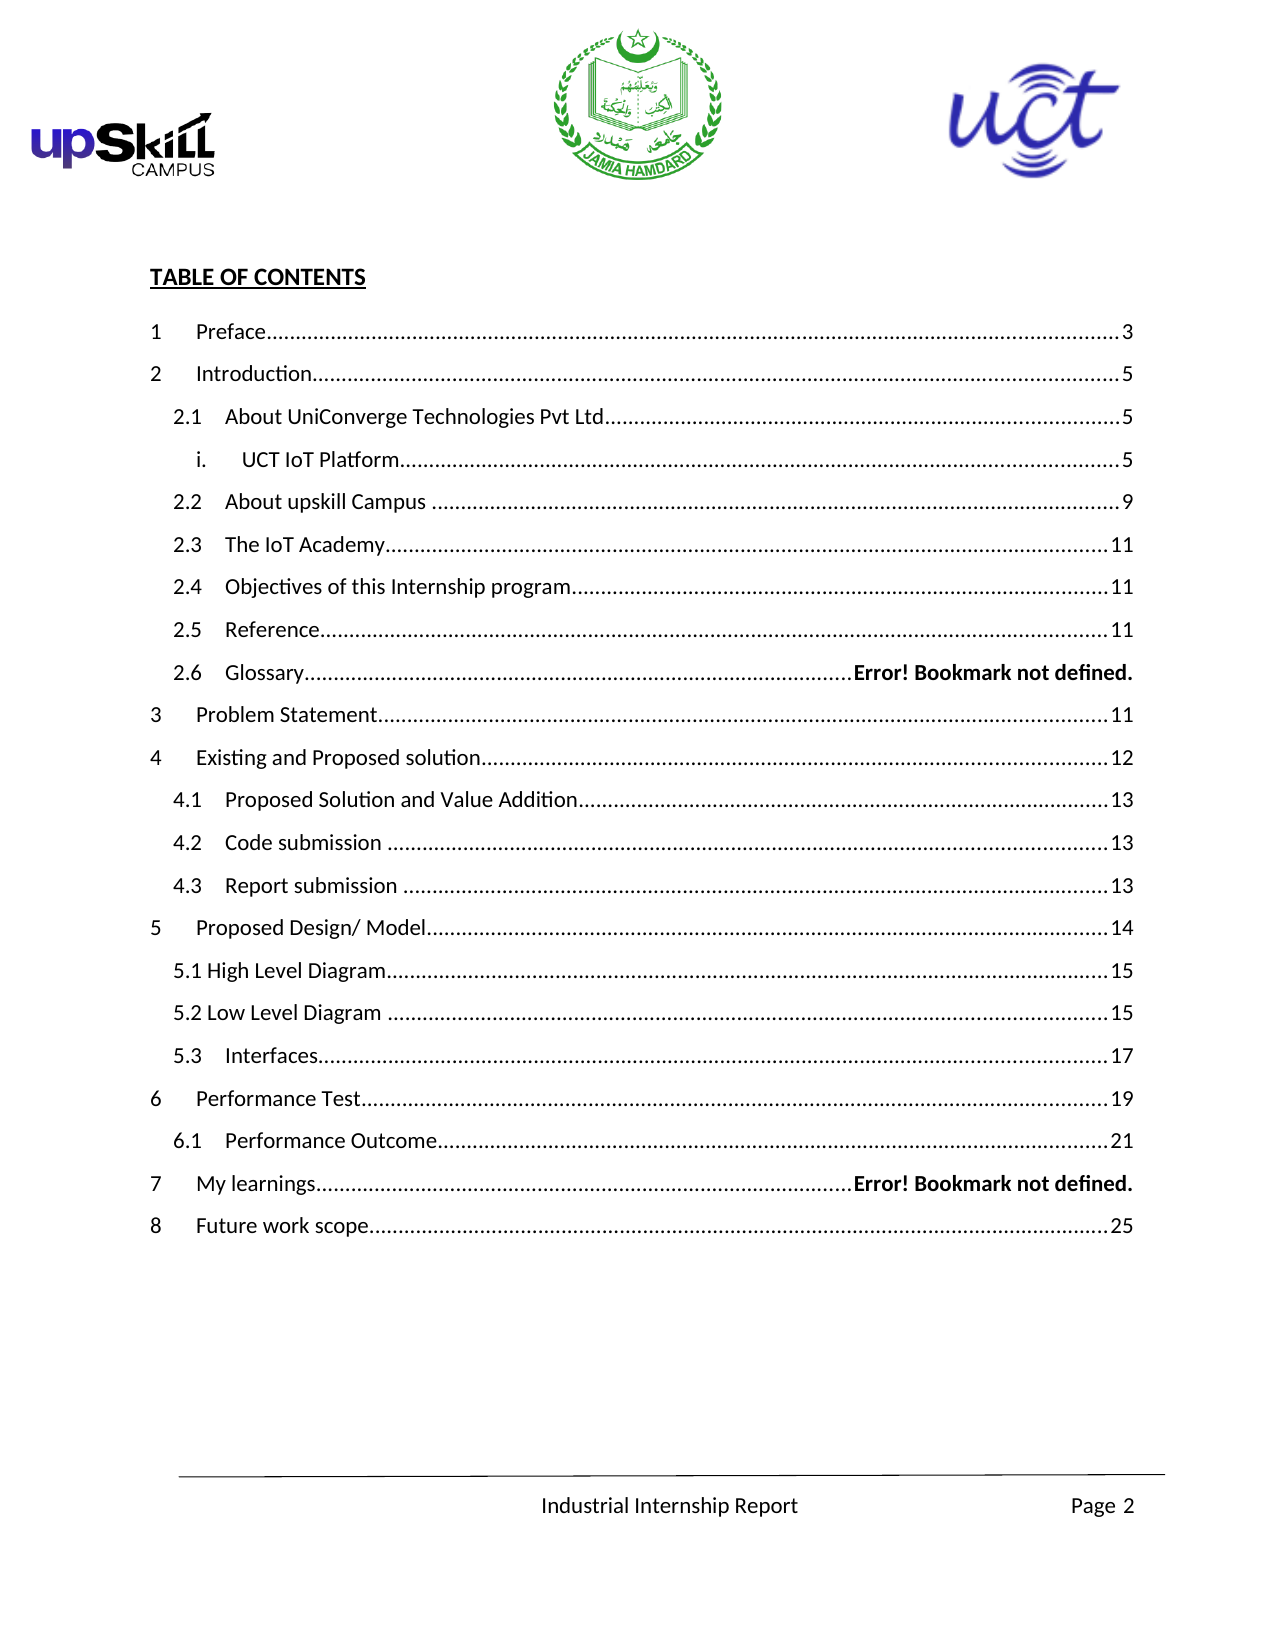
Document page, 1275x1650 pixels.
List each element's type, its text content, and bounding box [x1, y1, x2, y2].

picture [946, 54, 1125, 180]
text 4.2 Code submission 13 [173, 828, 1134, 856]
text 5.2 Low Level Diagram 15 [173, 998, 1134, 1027]
text 5 Proposed Design/ Model 14 [150, 913, 1134, 941]
text 2.6 Glossary Error! Bookmark not defined. [173, 658, 1134, 686]
text 2.2 About upskill Campus 9 [173, 487, 1134, 515]
text 5.3 Interfaces 17 [173, 1041, 1134, 1069]
text 2.3 The IoT Academy 11 [173, 530, 1134, 558]
text 4.1 Proposed Solution and Value Addition 13 [173, 786, 1134, 813]
picture [0, 100, 246, 180]
text 1 Preface 3 [150, 317, 1134, 345]
text 2 Introduction 5 [150, 359, 1134, 387]
text 2.5 Reference 11 [173, 615, 1134, 643]
text 6.1 Performance Outcome 21 [173, 1126, 1134, 1154]
picture [553, 28, 722, 180]
text 7 My learnings Error! Bookmark not defined. [150, 1169, 1134, 1197]
text 6 Performance Test 19 [150, 1084, 1134, 1112]
text i. UCT IoT Platform 5 [196, 445, 1134, 473]
text 3 Problem Statement 11 [150, 700, 1134, 728]
text 8 Future work scope 25 [150, 1212, 1134, 1239]
text 5.1 High Level Diagram 15 [173, 956, 1134, 984]
text 4.3 Report submission 13 [173, 871, 1134, 899]
text 4 Existing and Proposed solution 12 [150, 743, 1134, 771]
text 2.4 Objectives of this Internship program 11 [173, 572, 1134, 601]
text TABLE OF CONTENTS [150, 261, 1134, 292]
text 2.1 About UniConverge Technologies Pvt Ltd 5 [173, 402, 1134, 430]
